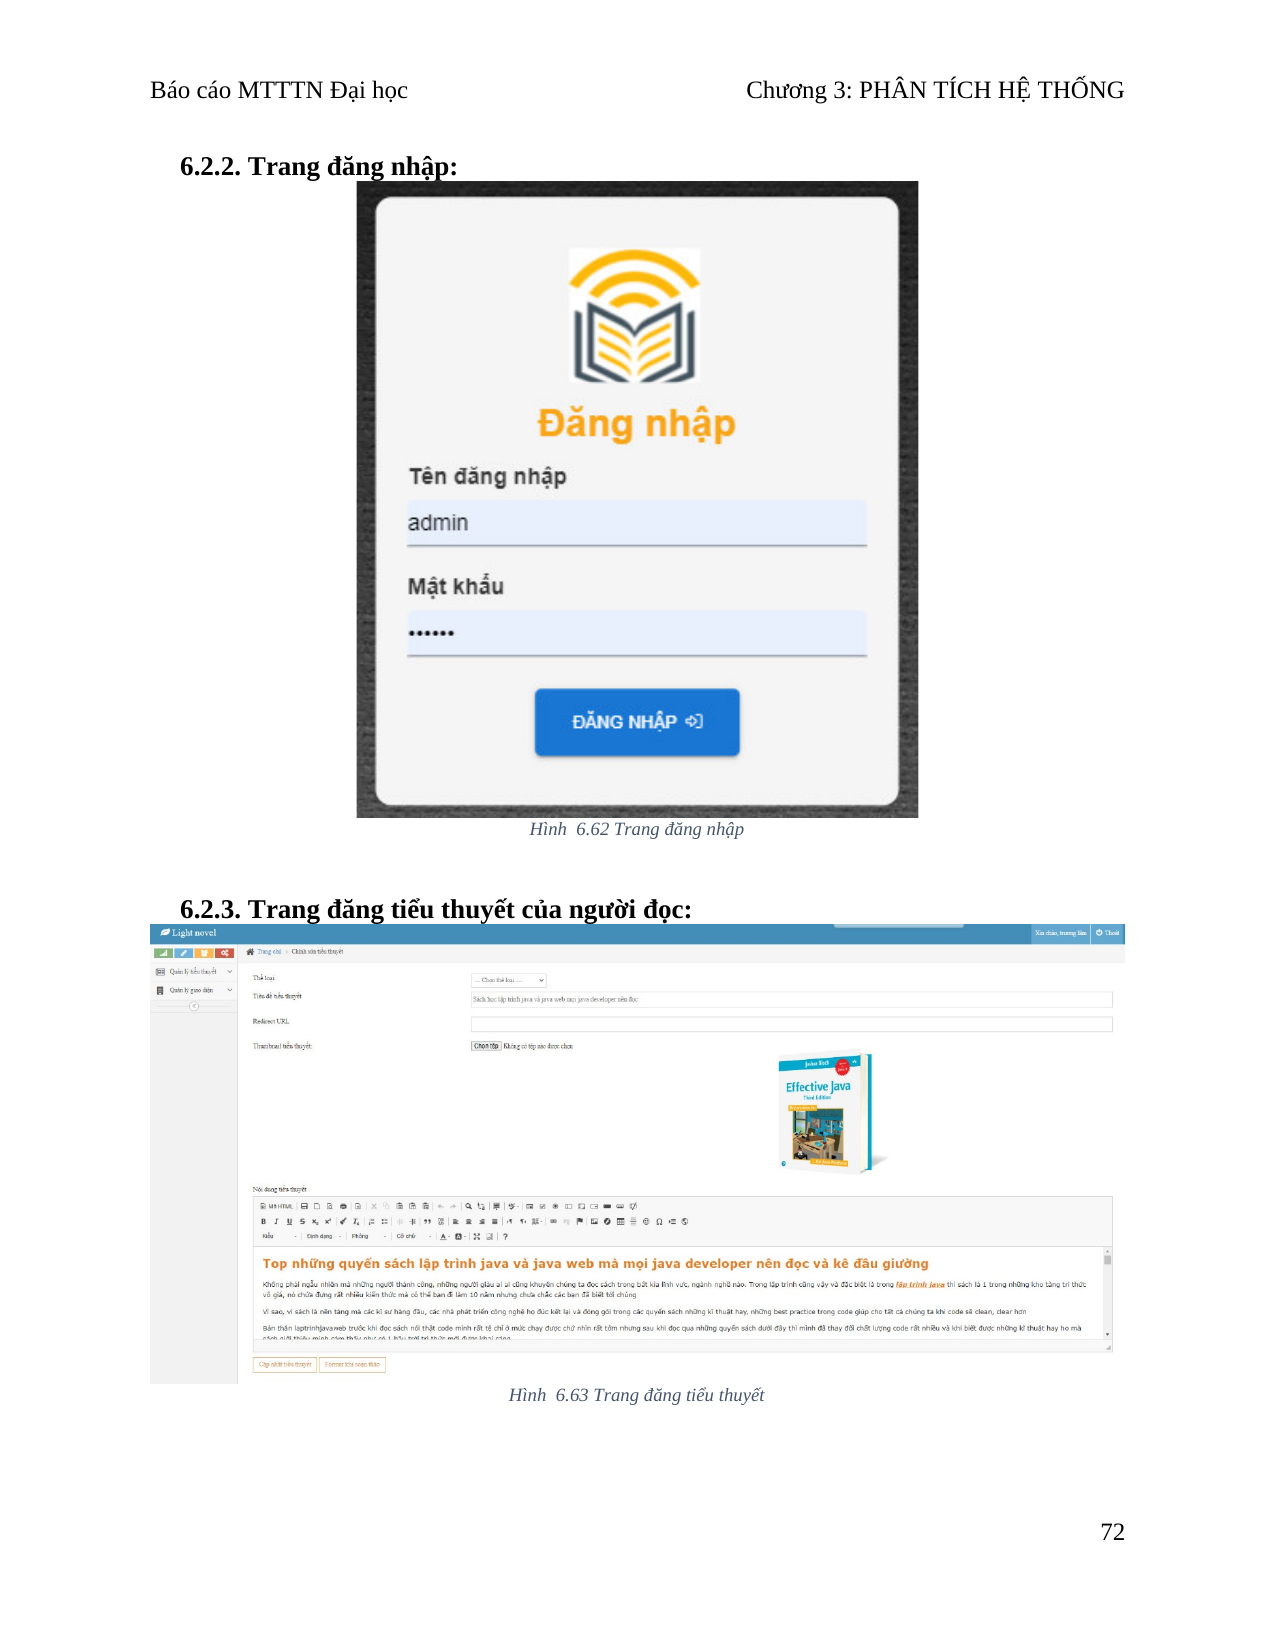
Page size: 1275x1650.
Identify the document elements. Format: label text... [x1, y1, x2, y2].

picture [356, 181, 919, 818]
picture [150, 924, 1125, 1384]
subtitle Trang đăng nhập: [180, 150, 1125, 181]
subtitle Trang đăng tiểu thuyết của người đọc: [180, 893, 1125, 924]
